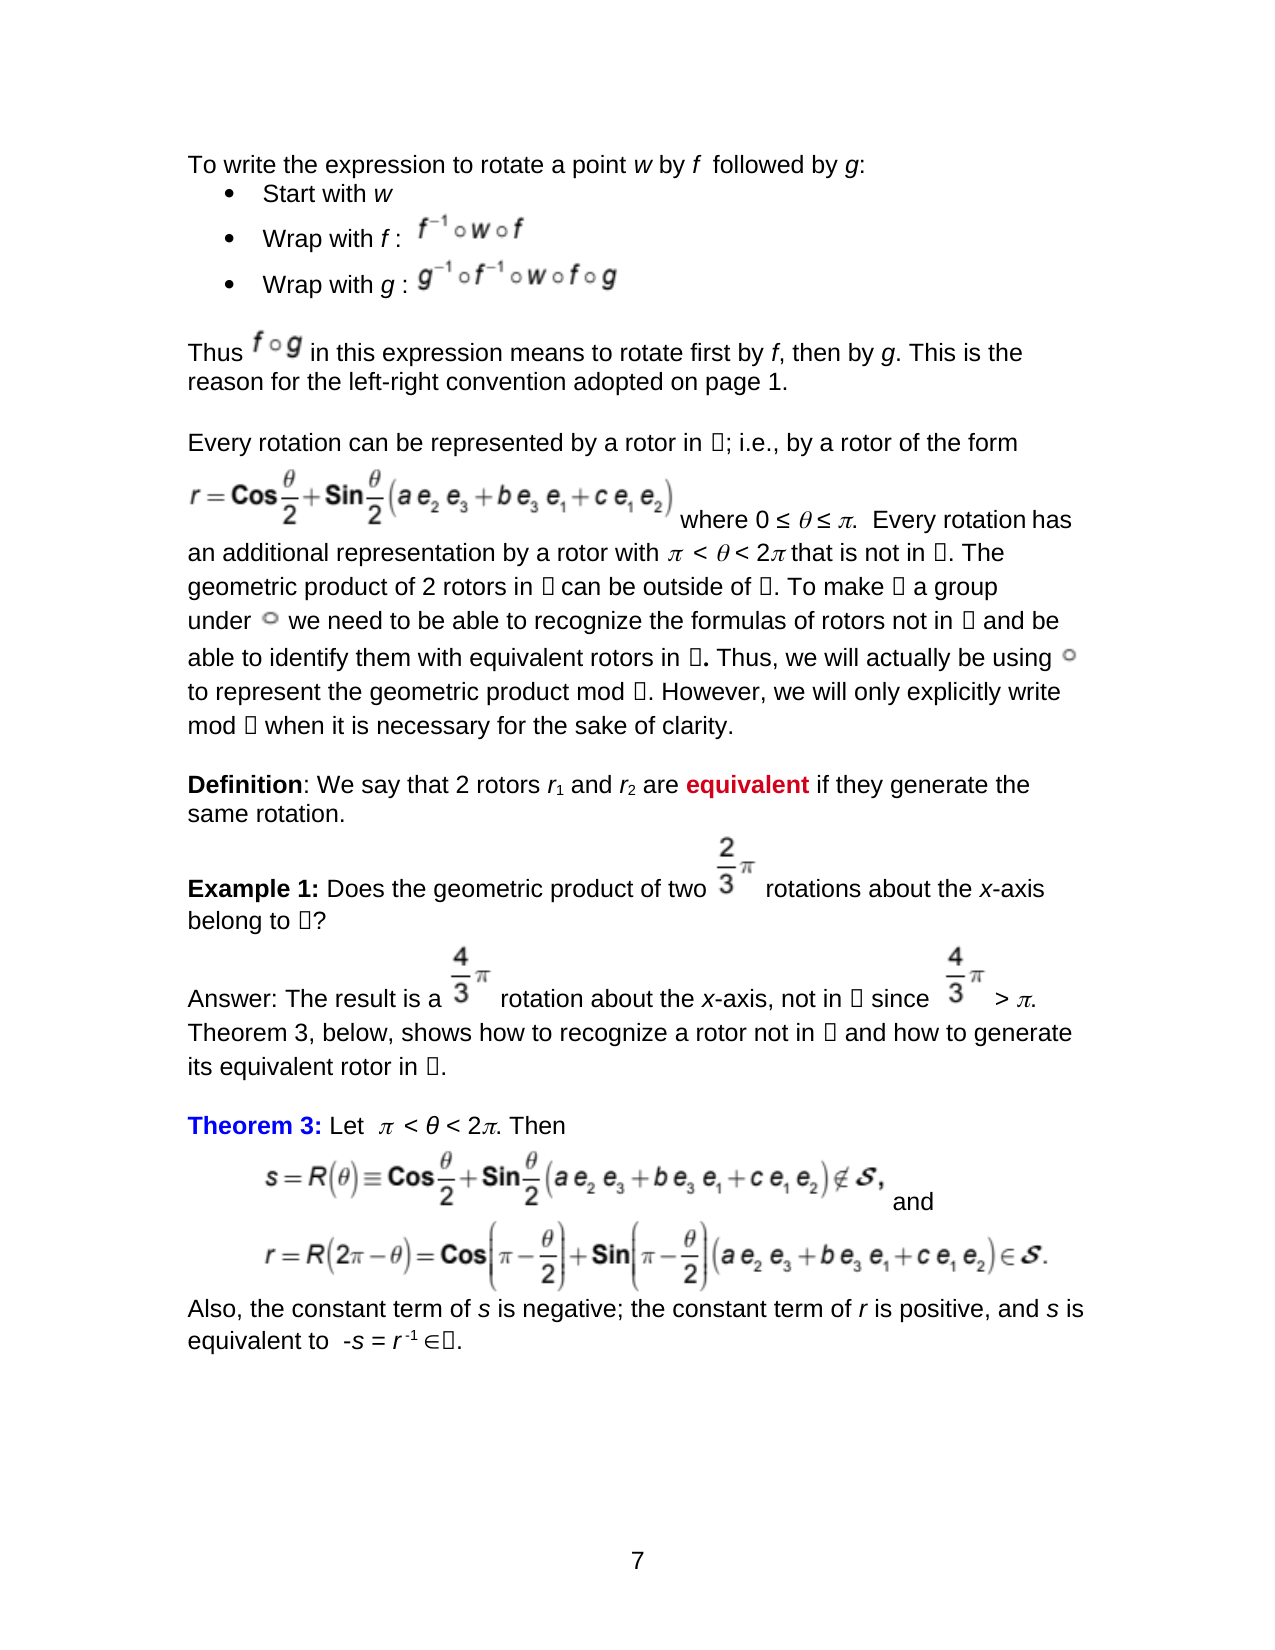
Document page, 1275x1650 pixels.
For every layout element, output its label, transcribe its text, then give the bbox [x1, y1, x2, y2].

text Example 1: Does the geometric product of two rotations about the x-axis belong to ? [187, 828, 1087, 937]
list Wrap with g : [225, 253, 1087, 299]
text Theorem 3, below, shows how to recognize a rotor not in  and how to generate its equivalent rotor in . [187, 1014, 1087, 1083]
text Every rotation can be represented by a rotor in ; i.e., by a rotor of the form where 0 ≤ ≤ . Every rotation has an additional representation by a rotor with < < 2 that is not in . The geometric product of 2 rotors in  can be outside of . To make  a group under we need to be able to recognize the formulas of rotors not in  and be able to identify them with equivalent rotors in . Thus, we will actually be using to represent the geometric product mod . However, we will only explicitly write mod  when it is necessary for the sake of clarity. [187, 424, 1087, 741]
text Definition: We say that 2 rotors r1 and r2 are equivalent if they generate the same rotation. [187, 770, 1087, 828]
list Wrap with f : [225, 208, 1087, 253]
text Answer: The result is a rotation about the x-axis, not in  since > . [187, 937, 1087, 1014]
text Thus in this expression means to rotate first by f, then by g. This is the reason for the left-right convention adopted on page 1. [187, 327, 1087, 396]
text Also, the constant term of s is negative; the constant term of r is positive, and s is equivalent to -s = r -1 . [187, 1294, 1087, 1357]
text and [187, 1140, 1087, 1216]
list Start with w [225, 179, 1087, 208]
text To write the expression to rotate a point w by f followed by g: [187, 150, 1087, 179]
text Theorem 3: Let < θ < 2. Then [187, 1111, 1087, 1140]
